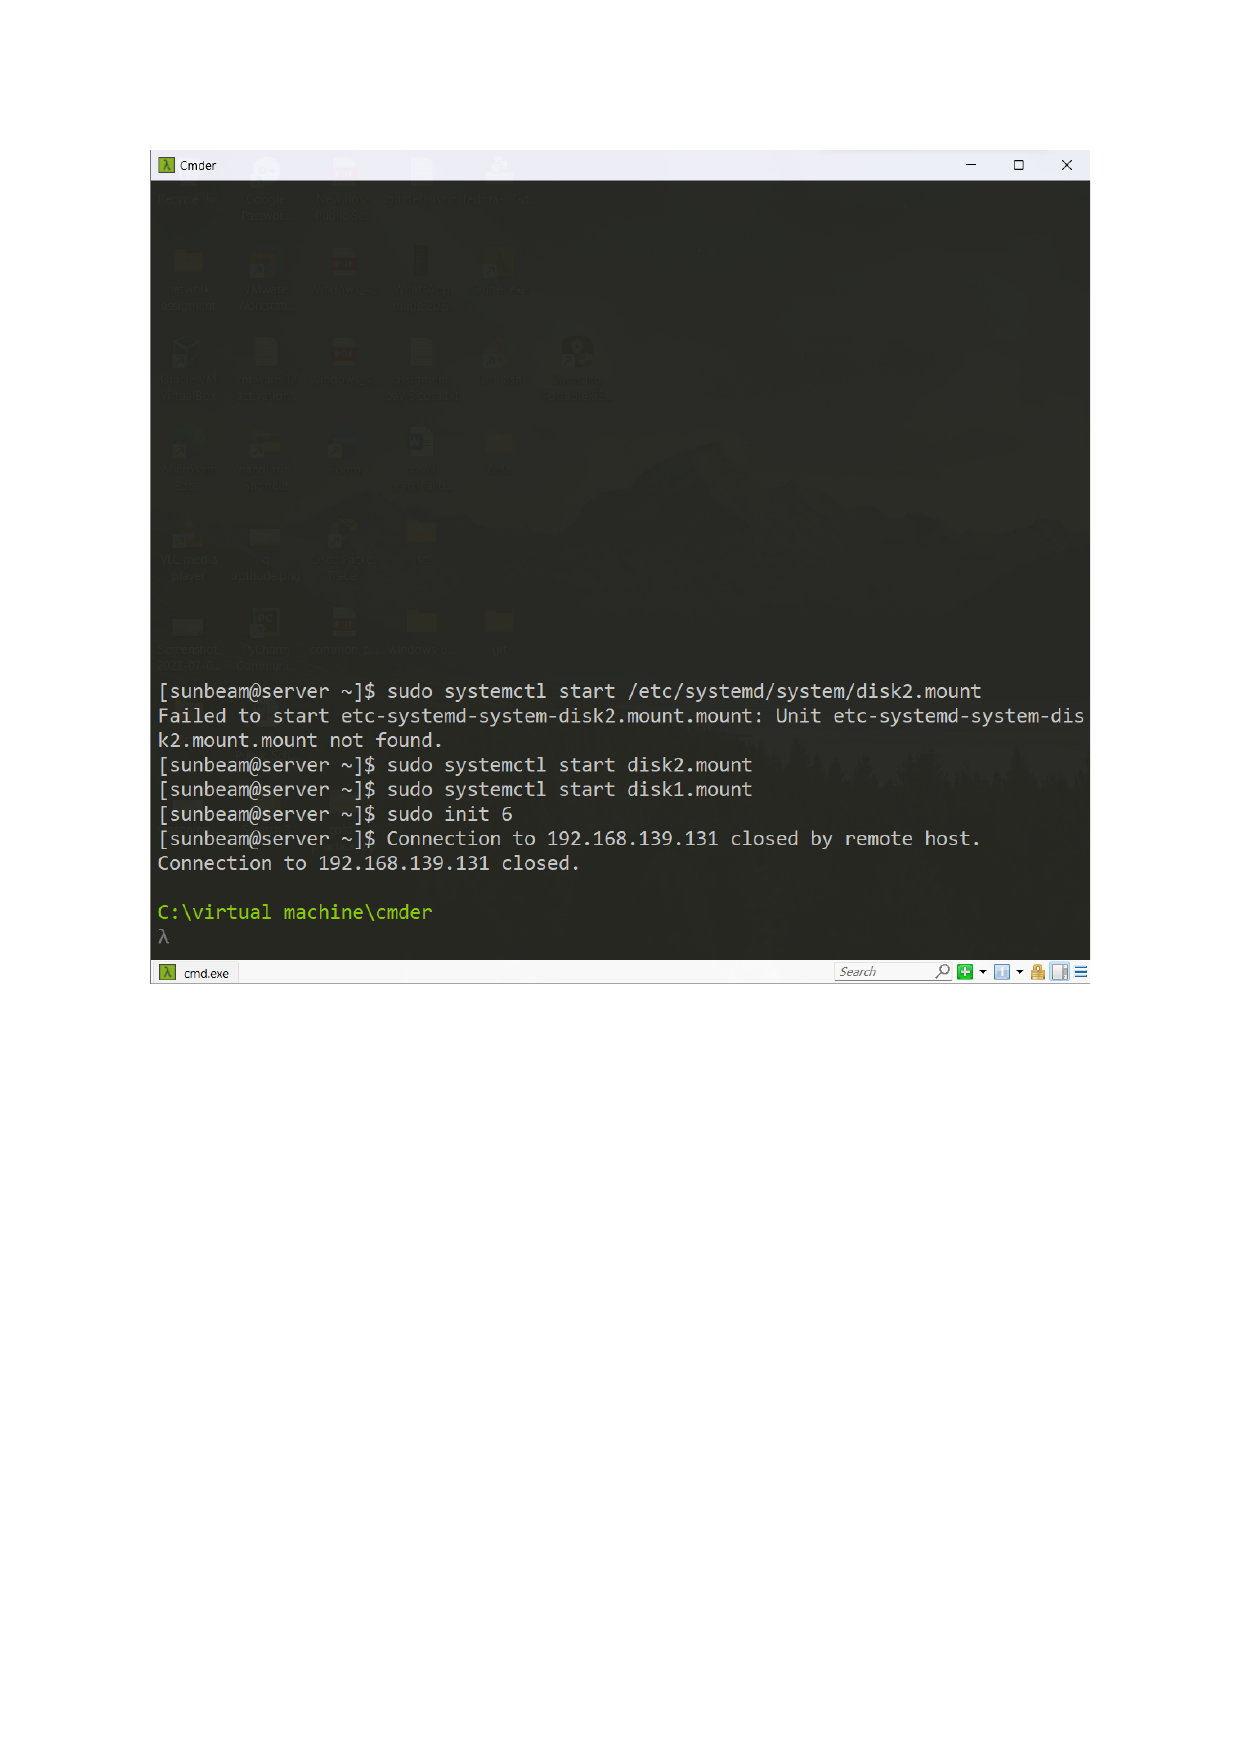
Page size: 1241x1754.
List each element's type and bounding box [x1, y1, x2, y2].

picture [150, 150, 1091, 984]
